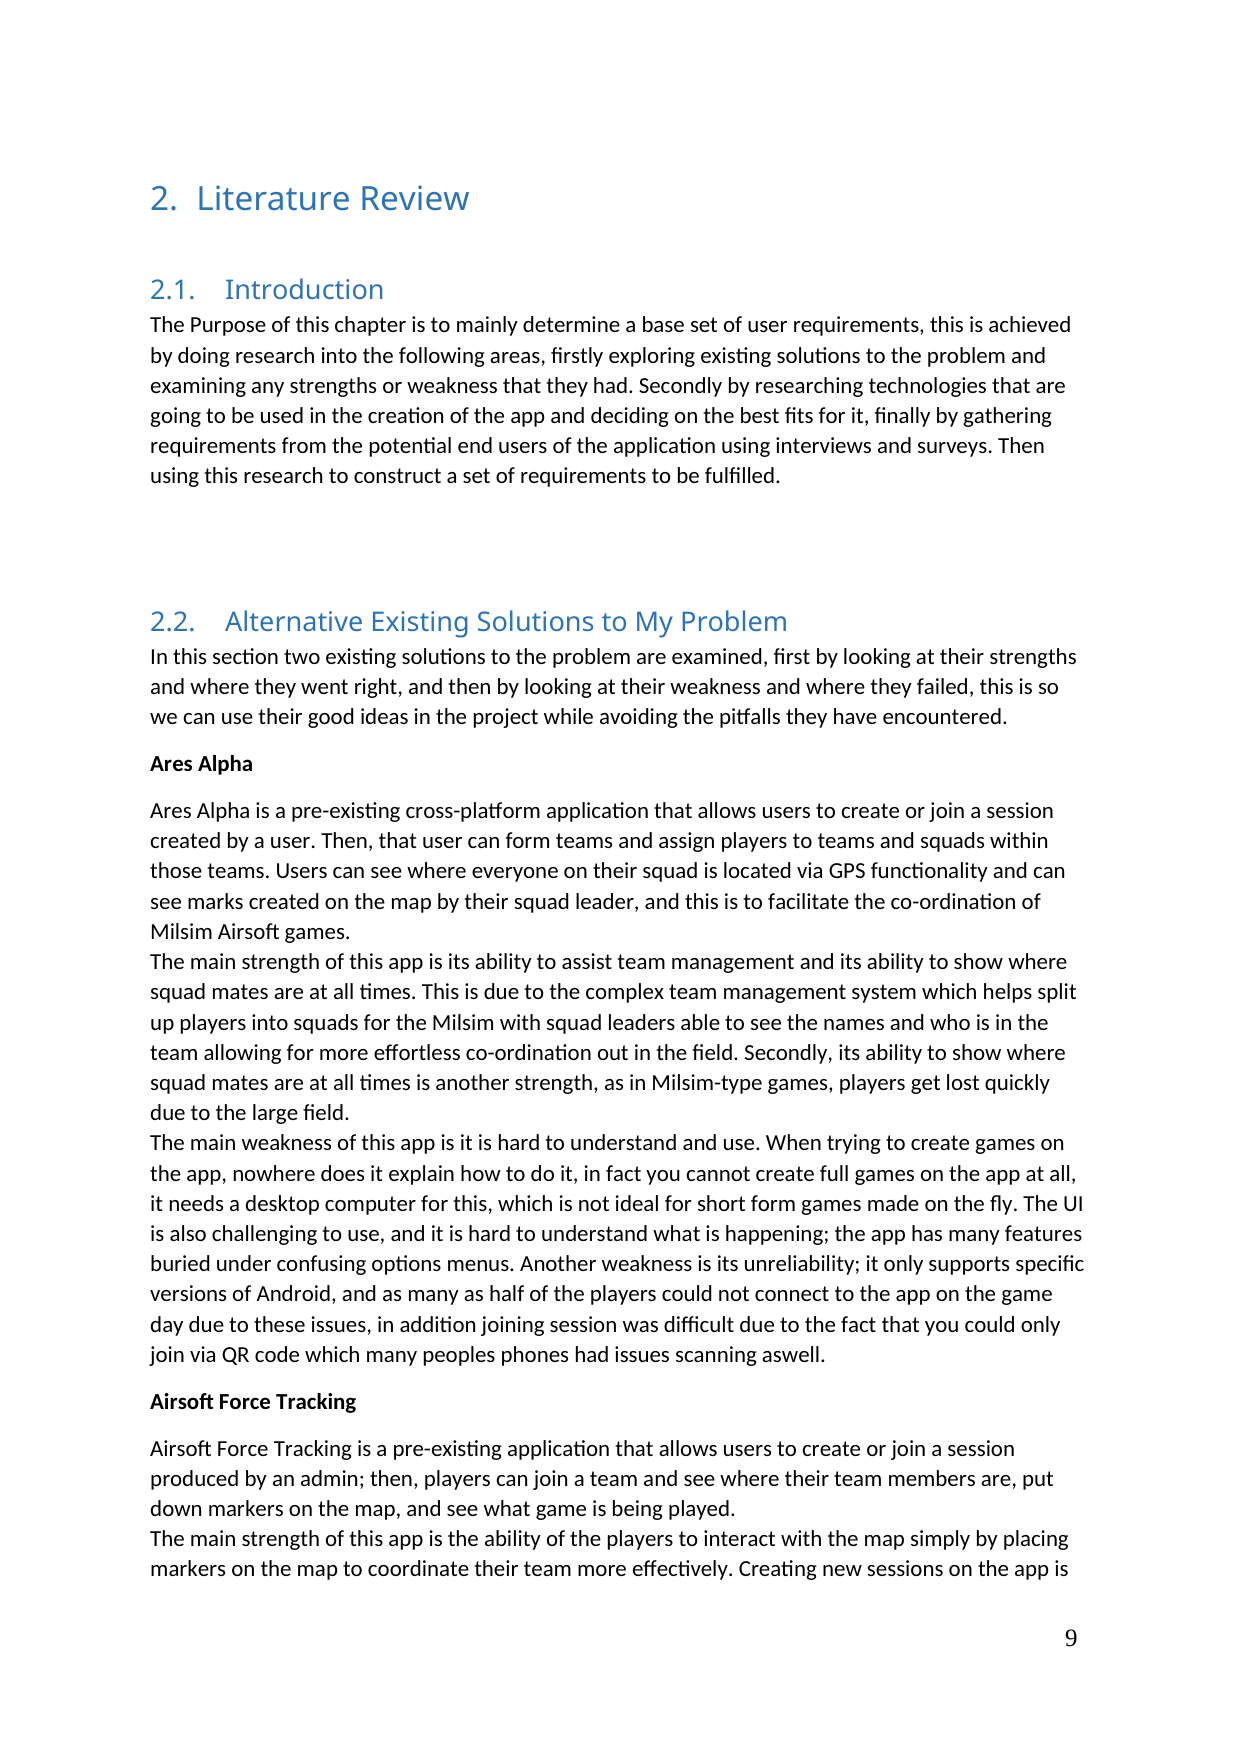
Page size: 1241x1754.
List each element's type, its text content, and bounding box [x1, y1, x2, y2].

subtitle 2.1. Introduction [150, 271, 1090, 308]
text Ares Alpha is a pre-existing cross-platform application that allows users to create or join a session created by a user. Then, that user can form teams and assign players to teams and squads within those teams. Users can see where everyone on their squad is located via GPS functionality and can see marks created on the map by their squad leader, and this is to facilitate the co-ordination of Milsim Airsoft games. The main strength of this app is its ability to assist team management and its ability to show where squad mates are at all times. This is due to the complex team management system which helps split up players into squads for the Milsim with squad leaders able to see the names and who is in the team allowing for more effortless co-ordination out in the field. Secondly, its ability to show where squad mates are at all times is another strength, as in Milsim-type games, players get lost quickly due to the large field. The main weakness of this app is it is hard to understand and use. When trying to create games on the app, nowhere does it explain how to do it, in fact you cannot create full games on the app at all, it needs a desktop computer for this, which is not ideal for short form games made on the fly. The UI is also challenging to use, and it is hard to understand what is happening; the app has many features buried under confusing options menus. Another weakness is its unreliability; it only supports specific versions of Android, and as many as half of the players could not connect to the app on the game day due to these issues, in addition joining session was difficult due to the fact that you could only join via QR code which many peoples phones had issues scanning aswell. [150, 796, 1090, 1368]
text Airsoft Force Tracking [150, 1387, 1090, 1415]
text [150, 1434, 1090, 1583]
text Ares Alpha [150, 749, 1090, 777]
text The Purpose of this chapter is to mainly determine a base set of user requirements, this is achieved by doing research into the following areas, firstly exploring existing solutions to the problem and examining any strengths or weakness that they had. Secondly by researching technologies that are going to be used in the creation of the app and deciding on the best fits for it, finally by gathering requirements from the potential end users of the application using interviews and surveys. Then using this research to construct a set of requirements to be fulfilled. [150, 311, 1090, 490]
text In this section two existing solutions to the problem are examined, first by looking at their strengths and where they went right, and then by looking at their weakness and where they failed, this is so we can use their good ideas in the project while avoiding the pitfalls they have encountered. [150, 642, 1090, 731]
subtitle 2.2. Alternative Existing Solutions to My Problem [150, 602, 1090, 639]
subtitle Literature Review [150, 175, 1090, 220]
